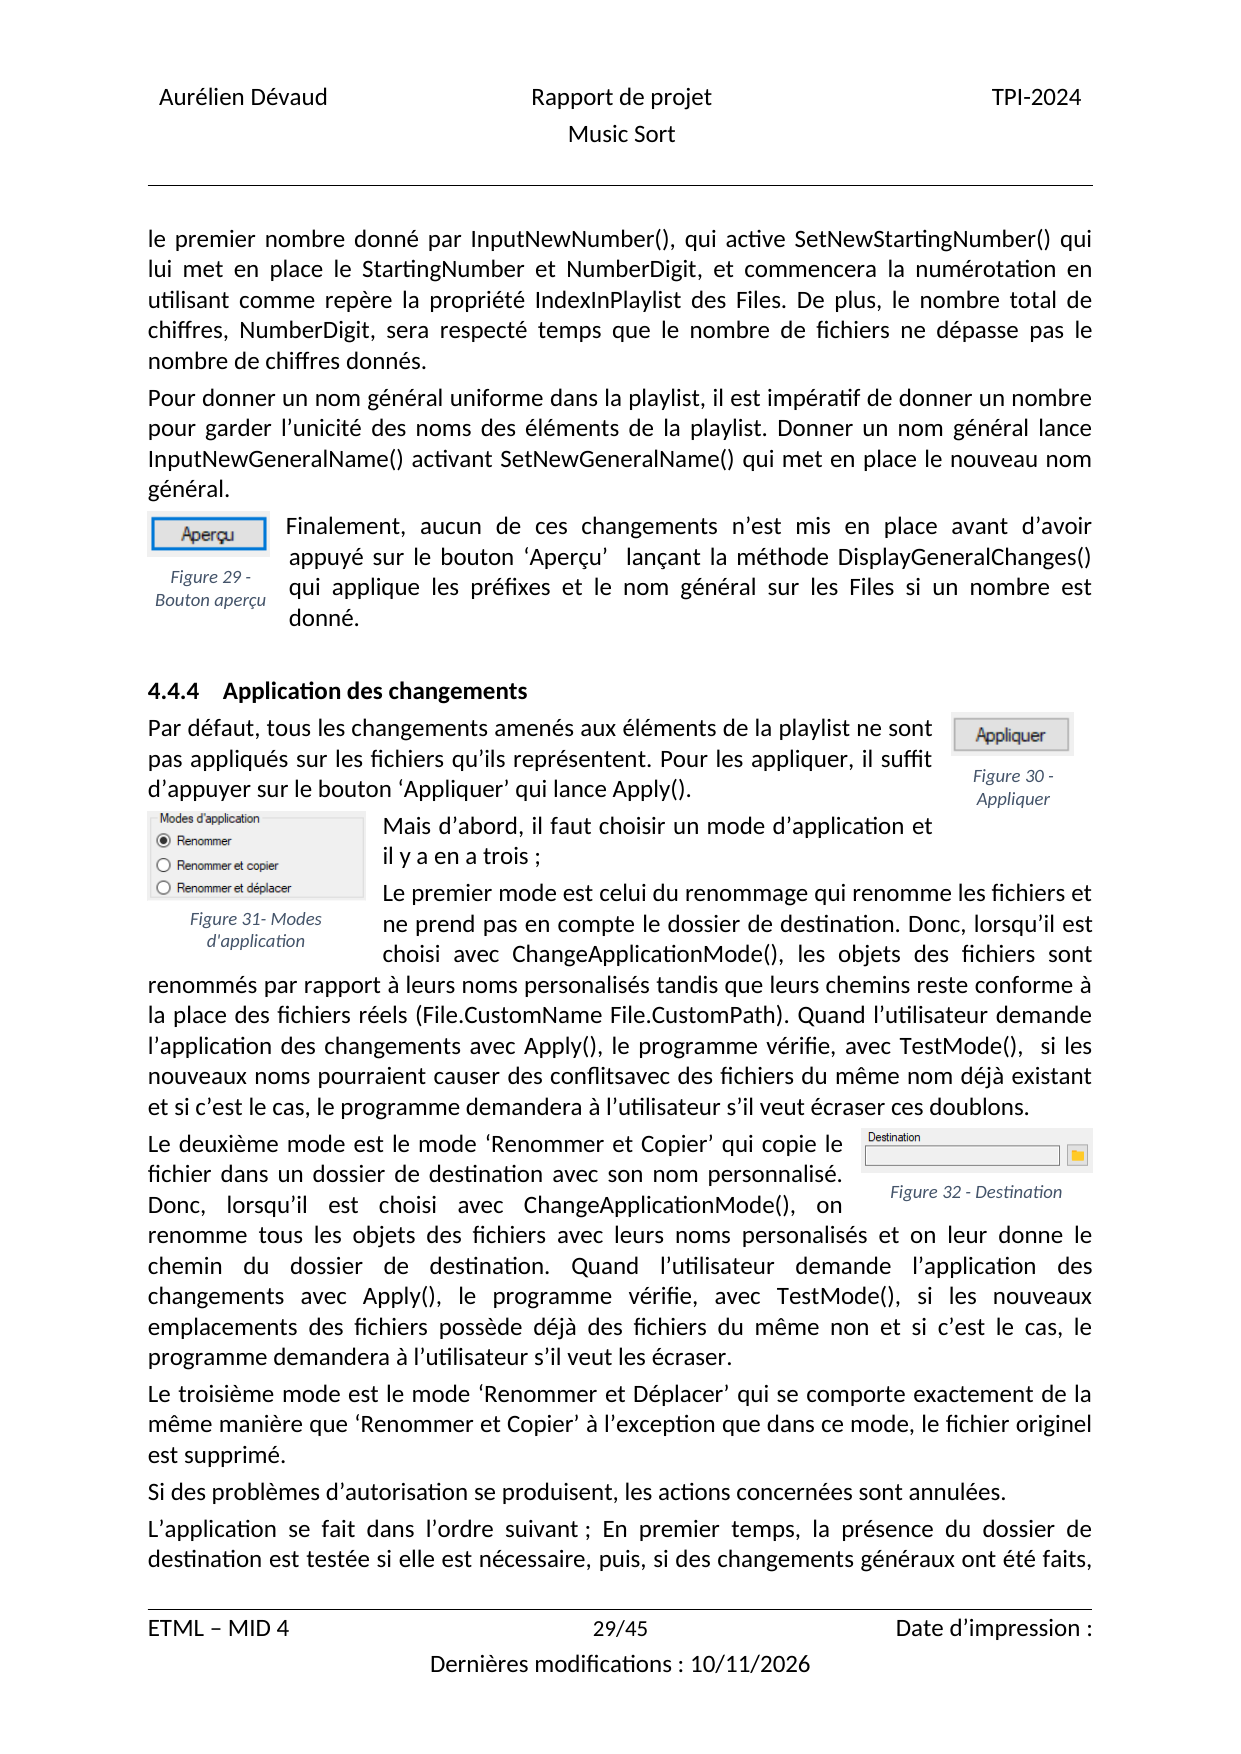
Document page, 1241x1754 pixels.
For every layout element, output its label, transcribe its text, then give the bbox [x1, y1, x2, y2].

picture [951, 712, 1074, 756]
text Le troisième mode est le mode ‘Renommer et Déplacer’ qui se comporte exactement de la même manière que ‘Renommer et Copier’ à l’exception que dans ce mode, le fichier originel est supprimé. [148, 1378, 1092, 1470]
picture [861, 1128, 1093, 1173]
text Si des problèmes d’autorisation se produisent, les actions concernées sont annulées. [148, 1476, 1092, 1506]
picture [147, 811, 366, 900]
text Finalement, aucun de ces changements n’est mis en place avant d’avoir appuyé sur le bouton ‘Aperçu’ lançant la méthode DisplayGeneralChanges() qui applique les préfixes et le nom général sur les Files si un nombre est donné. [148, 510, 1092, 632]
subtitle Application des changements [148, 675, 1092, 706]
text Le deuxième mode est le mode ‘Renommer et Copier’ qui copie le fichier dans un dossier de destination avec son nom personnalisé. Donc, lorsqu’il est choisi avec ChangeApplicationMode(), on renomme tous les objets des fichiers avec leurs noms personalisés et on leur donne le chemin du dossier de destination. Quand l’utilisateur demande l’application des changements avec Apply(), le programme vérifie, avec TestMode(), si les nouveaux emplacements des fichiers possède déjà des fichiers du même non et si c’est le cas, le programme demandera à l’utilisateur s’il veut les écraser. [148, 1128, 1092, 1372]
text Pour donner un nom général uniforme dans la playlist, il est impératif de donner un nombre pour garder l’unicité des noms des éléments de la playlist. Donner un nom général lance InputNewGeneralName() activant SetNewGeneralName() qui met en place le nouveau nom général. [148, 382, 1092, 504]
text Mais d’abord, il faut choisir un mode d’application et il y a en a trois ; [148, 810, 1092, 871]
text Le premier mode est celui du renommage qui renomme les fichiers et ne prend pas en compte le dossier de destination. Donc, lorsqu’il est choisi avec ChangeApplicationMode(), les objets des fichiers sont renommés par rapport à leurs noms personalisés tandis que leurs chemins reste conforme à la place des fichiers réels (File.CustomName File.CustomPath). Quand l’utilisateur demande l’application des changements avec Apply(), le programme vérifie, avec TestMode(), si les nouveaux noms pourraient causer des conflitsavec des fichiers du même nom déjà existant et si c’est le cas, le programme demandera à l’utilisateur s’il veut écraser ces doublons. [148, 877, 1092, 1121]
picture [147, 511, 270, 557]
text Par défaut, tous les changements amenés aux éléments de la playlist ne sont pas appliqués sur les fichiers qu’ils représentent. Pour les appliquer, il suffit d’appuyer sur le bouton ‘Appliquer’ qui lance Apply(). [148, 712, 1092, 804]
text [148, 1513, 1092, 1574]
